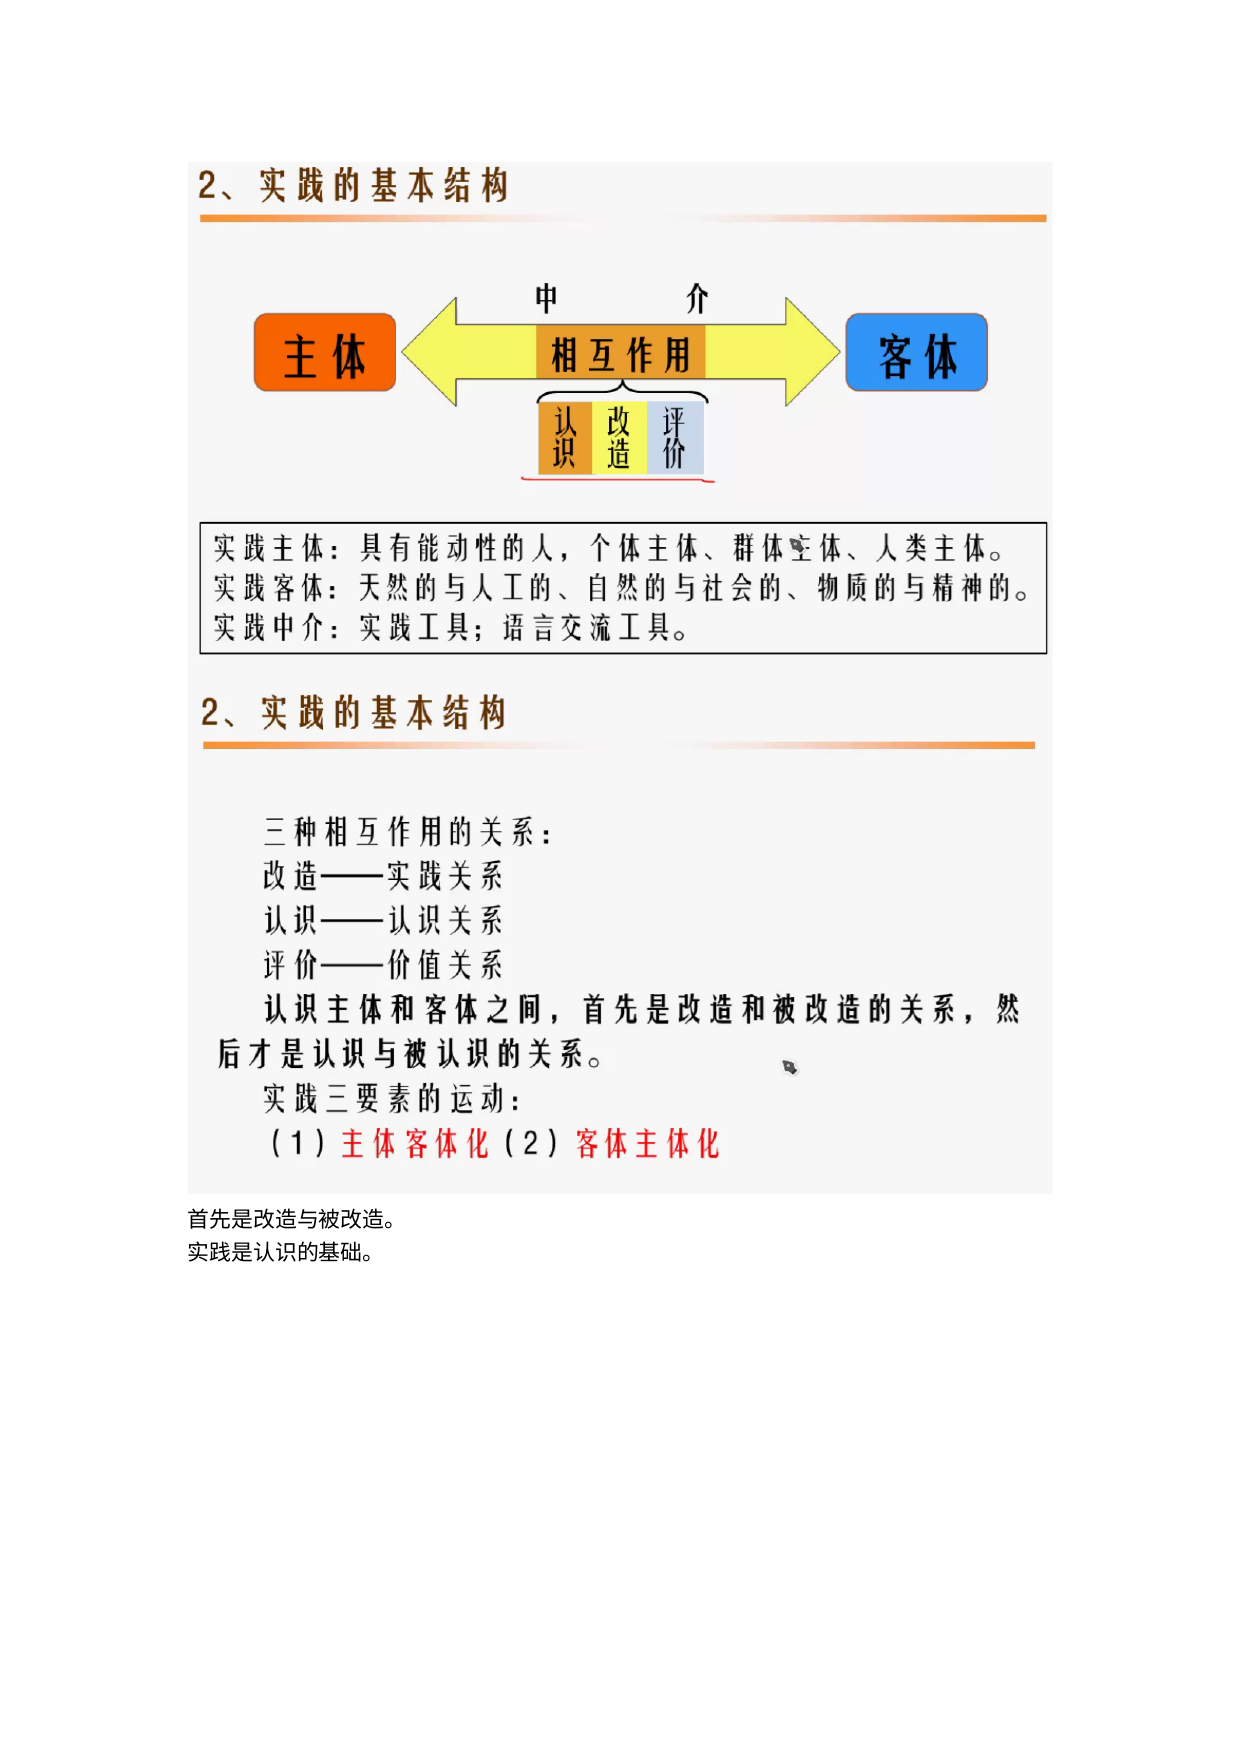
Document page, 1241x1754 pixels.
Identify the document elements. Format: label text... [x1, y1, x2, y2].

text 首先是改造与被改造。 [187, 1202, 1053, 1234]
text 实践是认识的基础。 [187, 1234, 1053, 1267]
